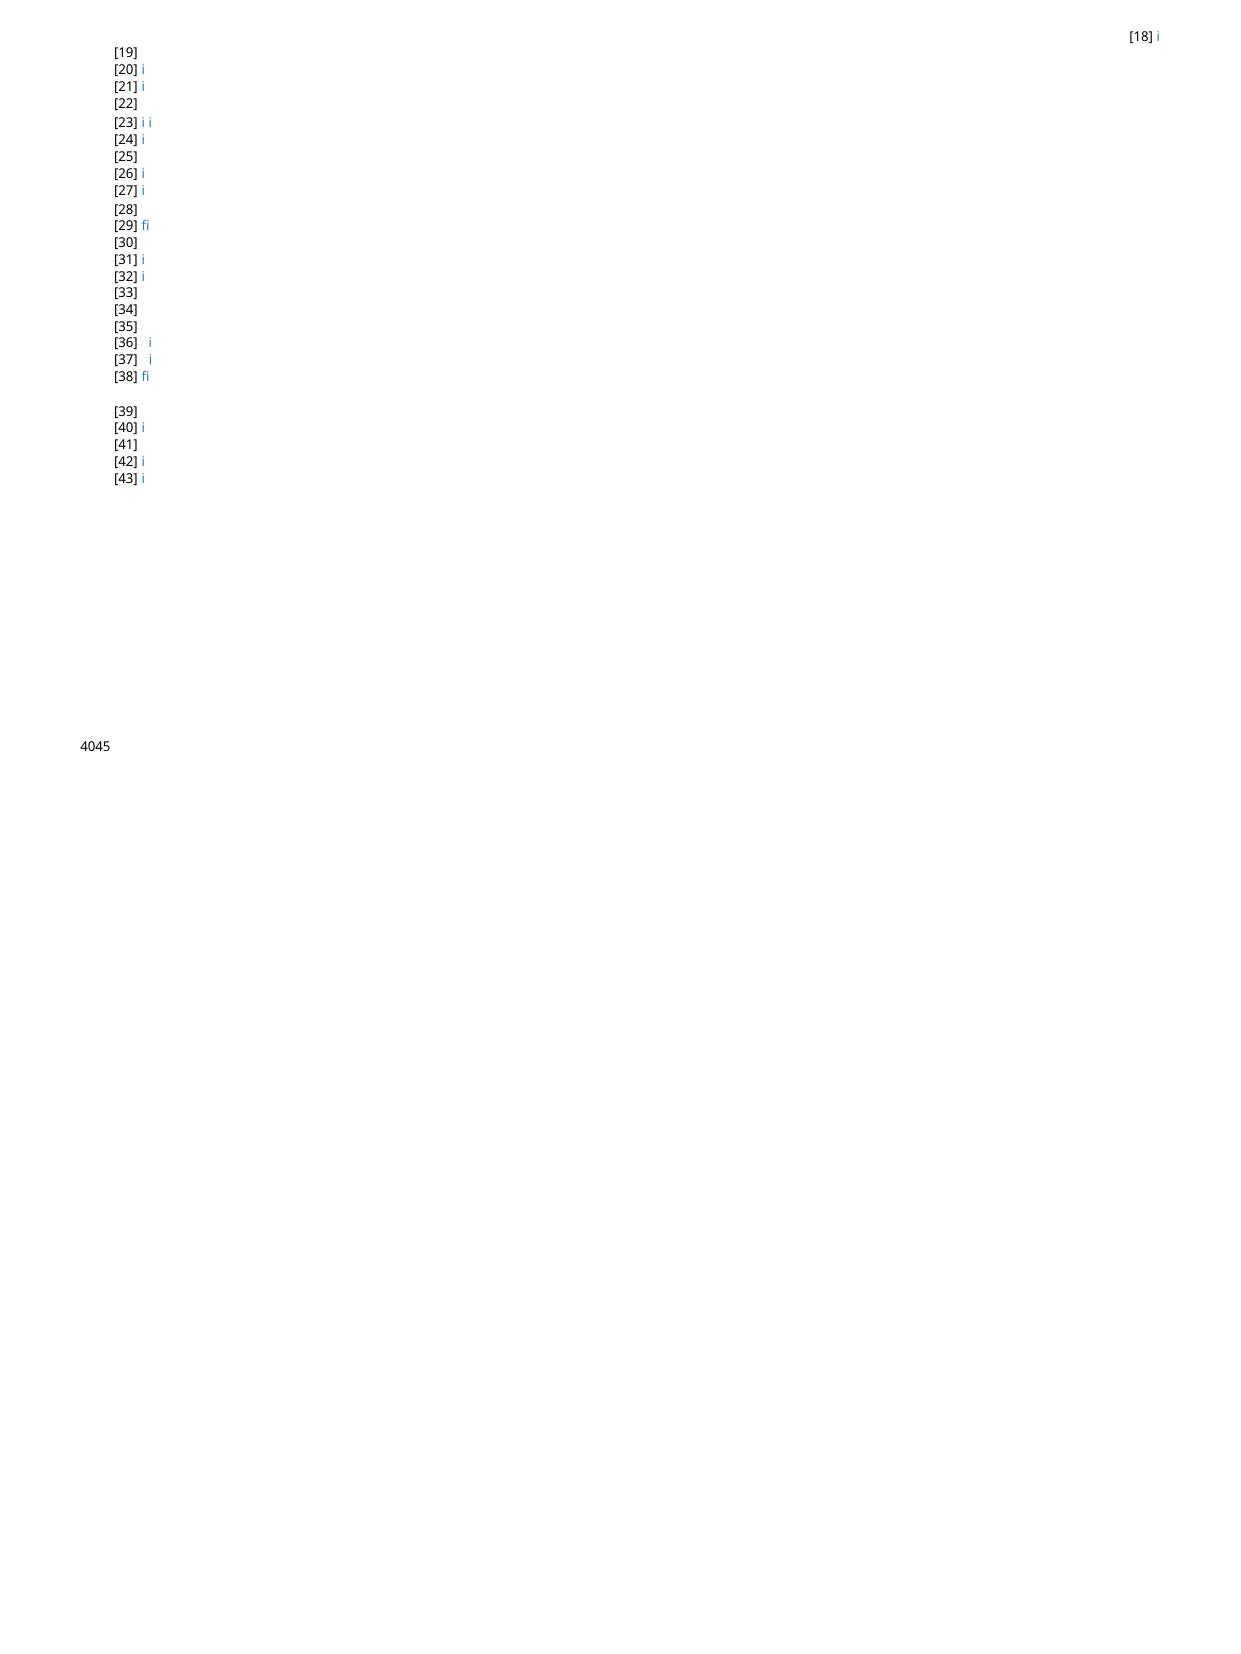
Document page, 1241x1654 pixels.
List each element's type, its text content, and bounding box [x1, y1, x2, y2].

text [27] i [114, 182, 1172, 199]
text [23] i i [114, 116, 1172, 131]
text [32] i [114, 268, 1172, 284]
text [42] i [114, 453, 1172, 469]
text [22] [114, 95, 1142, 112]
text [33] [114, 284, 1172, 301]
text [30] [114, 234, 1172, 251]
text [28] [114, 203, 1172, 217]
text [37] i [114, 351, 1157, 368]
text [26] i [114, 165, 1172, 182]
text 4045 [80, 712, 1172, 761]
text [35] [114, 318, 1172, 334]
text [41] [114, 436, 1139, 453]
text [39] [114, 403, 1172, 419]
text [38] fi [114, 368, 1172, 402]
text [19] [114, 44, 1157, 61]
text [43] i [114, 469, 1172, 487]
text [18] i [108, 28, 1160, 44]
text [24] i [114, 131, 1157, 148]
text [40] i [114, 419, 1172, 436]
text [20] i [114, 61, 1172, 78]
text [25] [114, 148, 1172, 165]
text [29] fi [114, 217, 1172, 234]
text [36] i [114, 334, 1172, 351]
text [21] i [114, 78, 1157, 95]
text [31] i [114, 251, 1161, 268]
text [34] [114, 301, 1172, 318]
